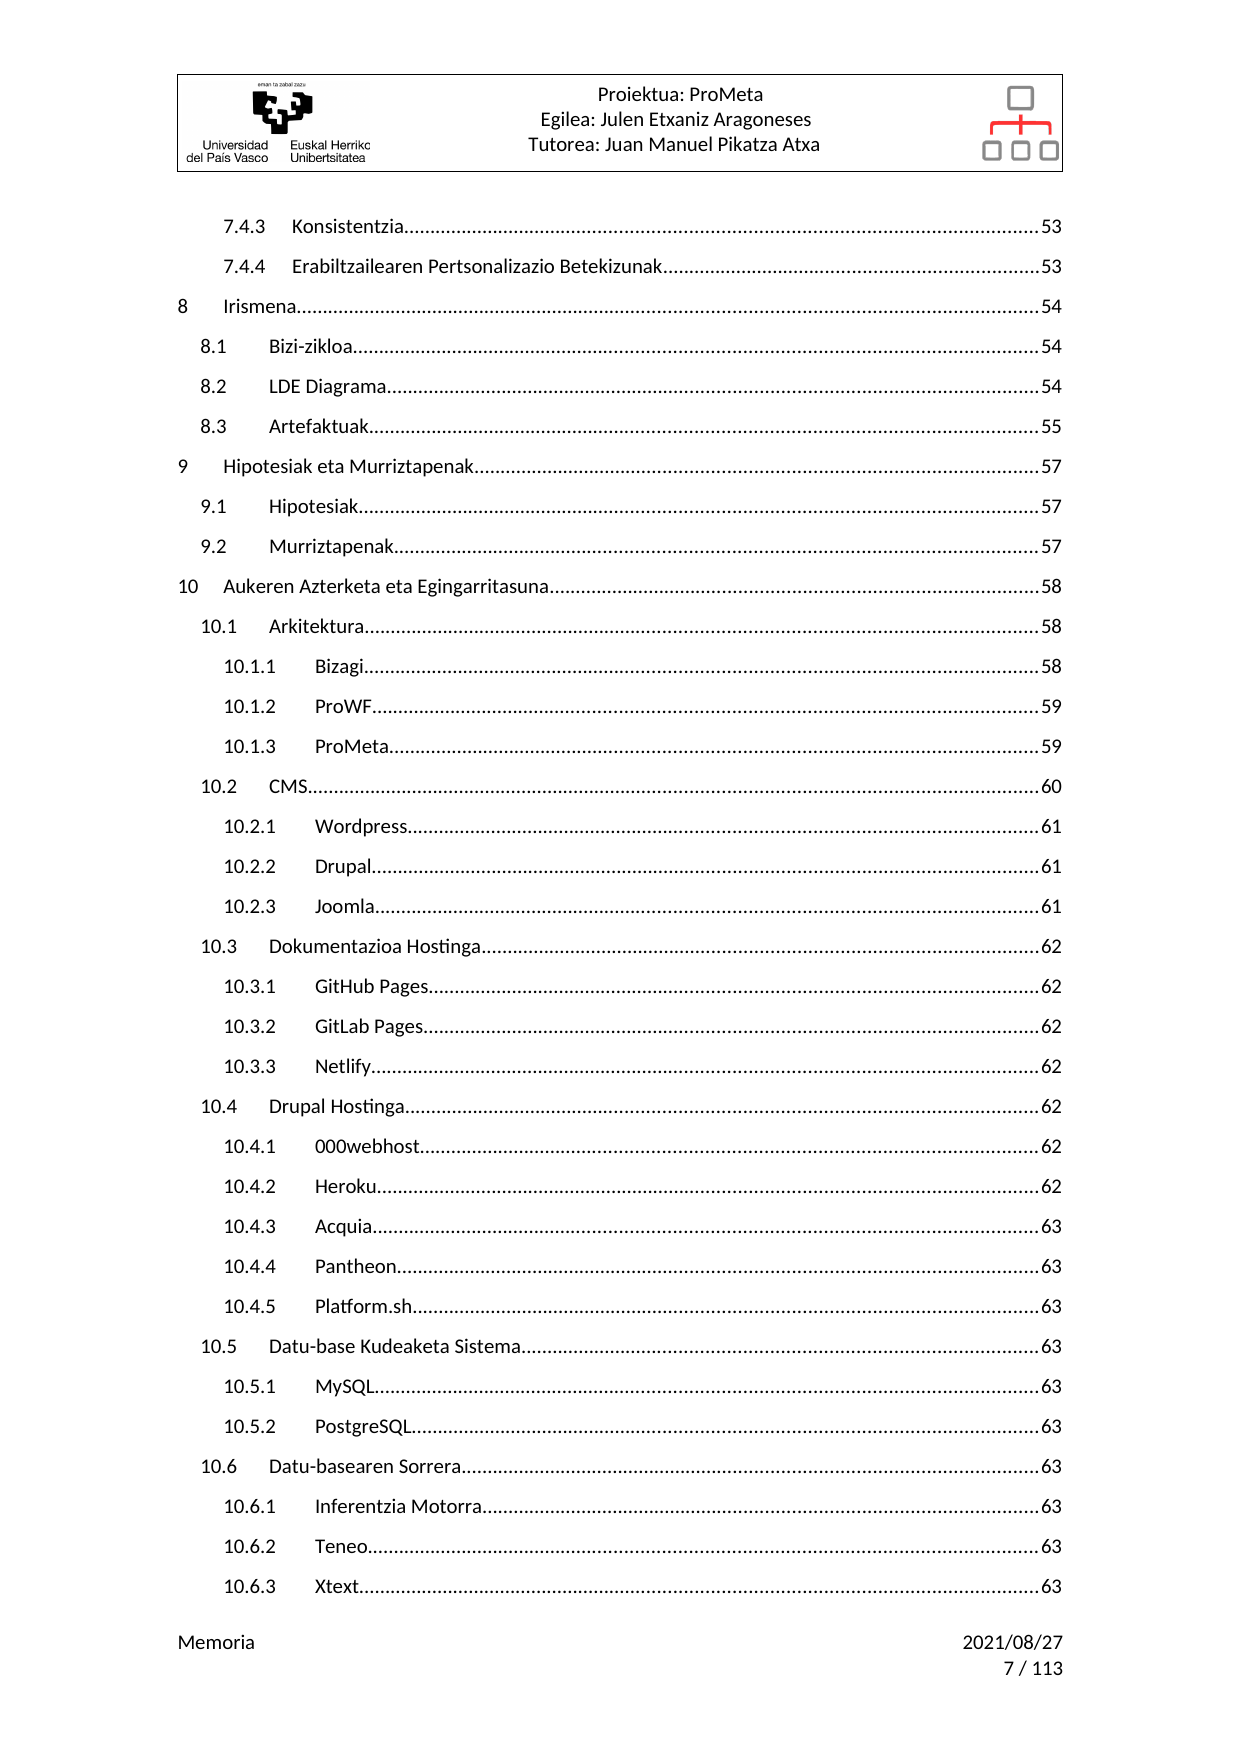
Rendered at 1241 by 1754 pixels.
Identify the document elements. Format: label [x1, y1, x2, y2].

picture [978, 80, 1060, 162]
picture [182, 81, 370, 162]
